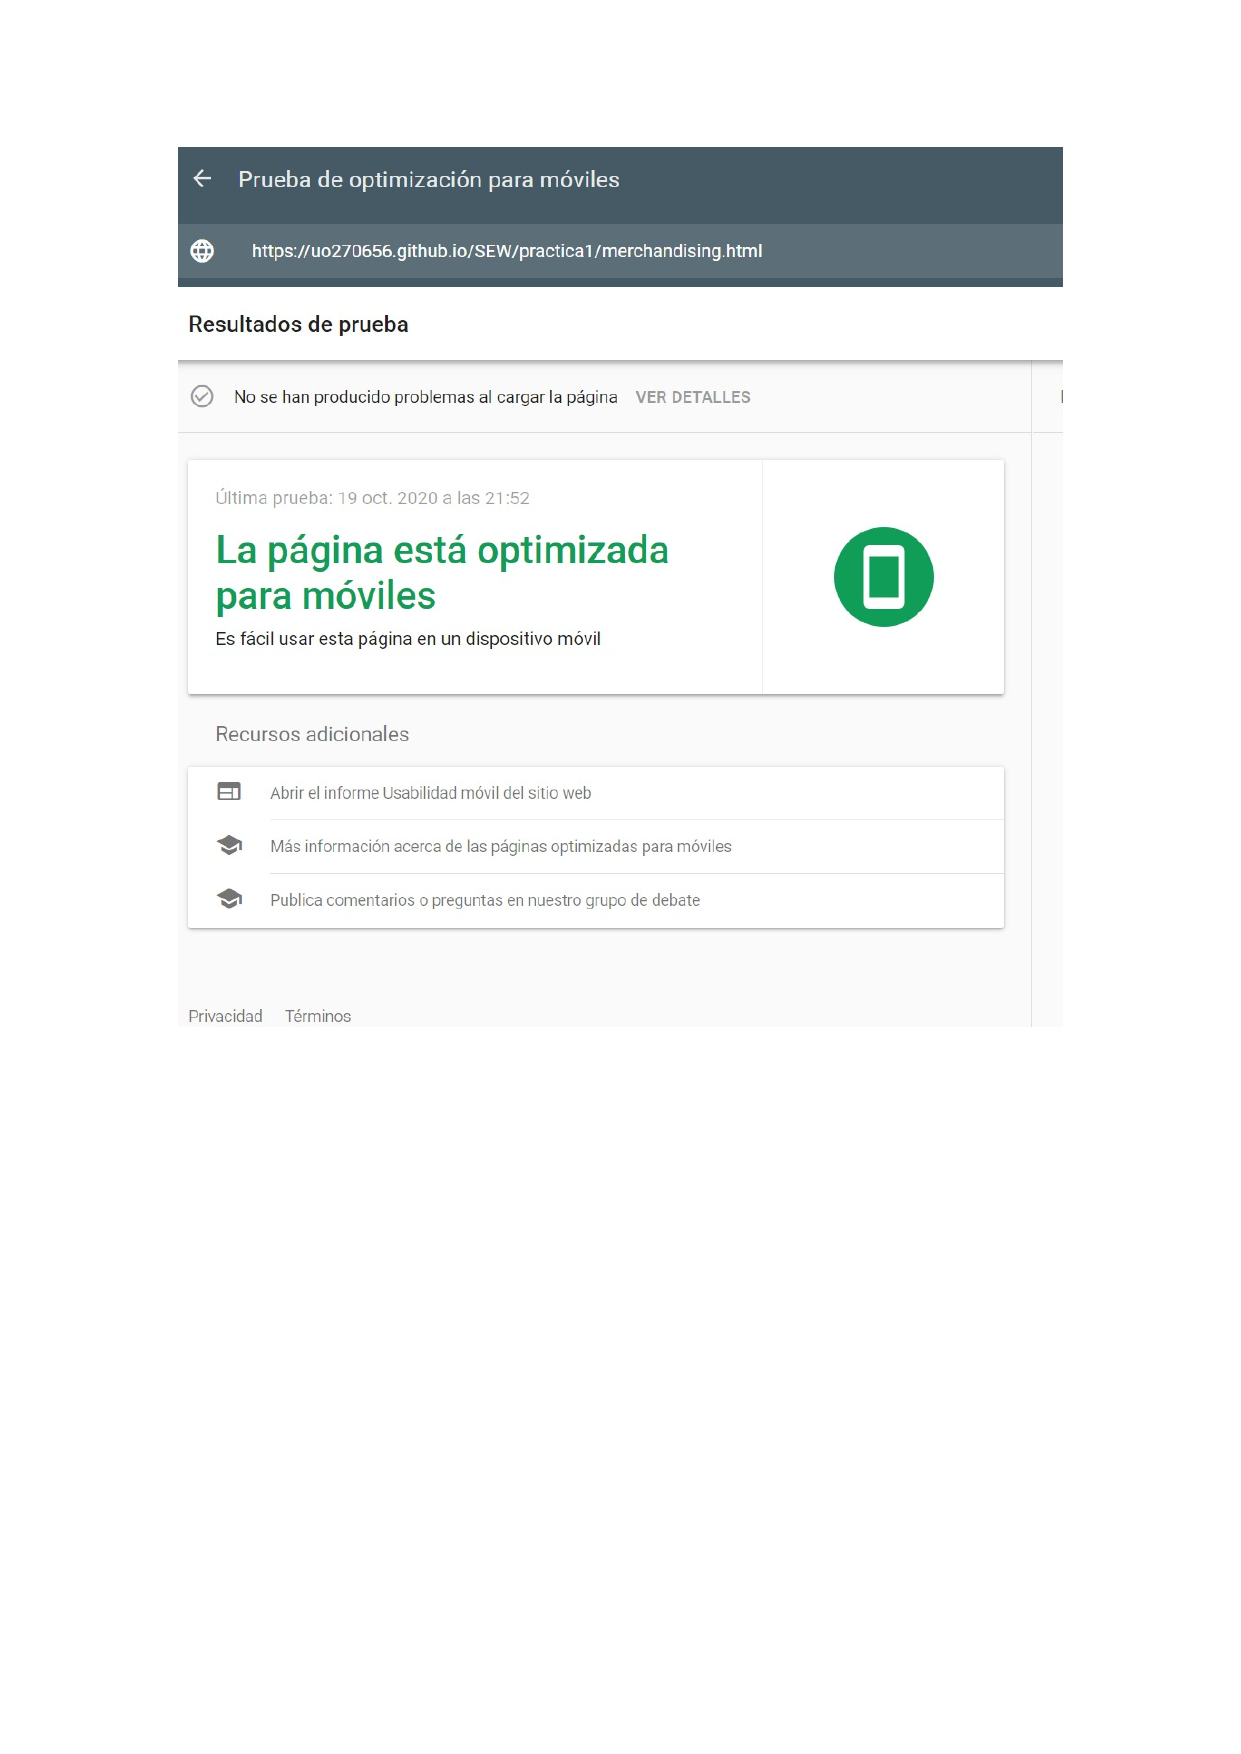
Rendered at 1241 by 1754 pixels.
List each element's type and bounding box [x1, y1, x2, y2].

picture [178, 147, 1063, 1027]
